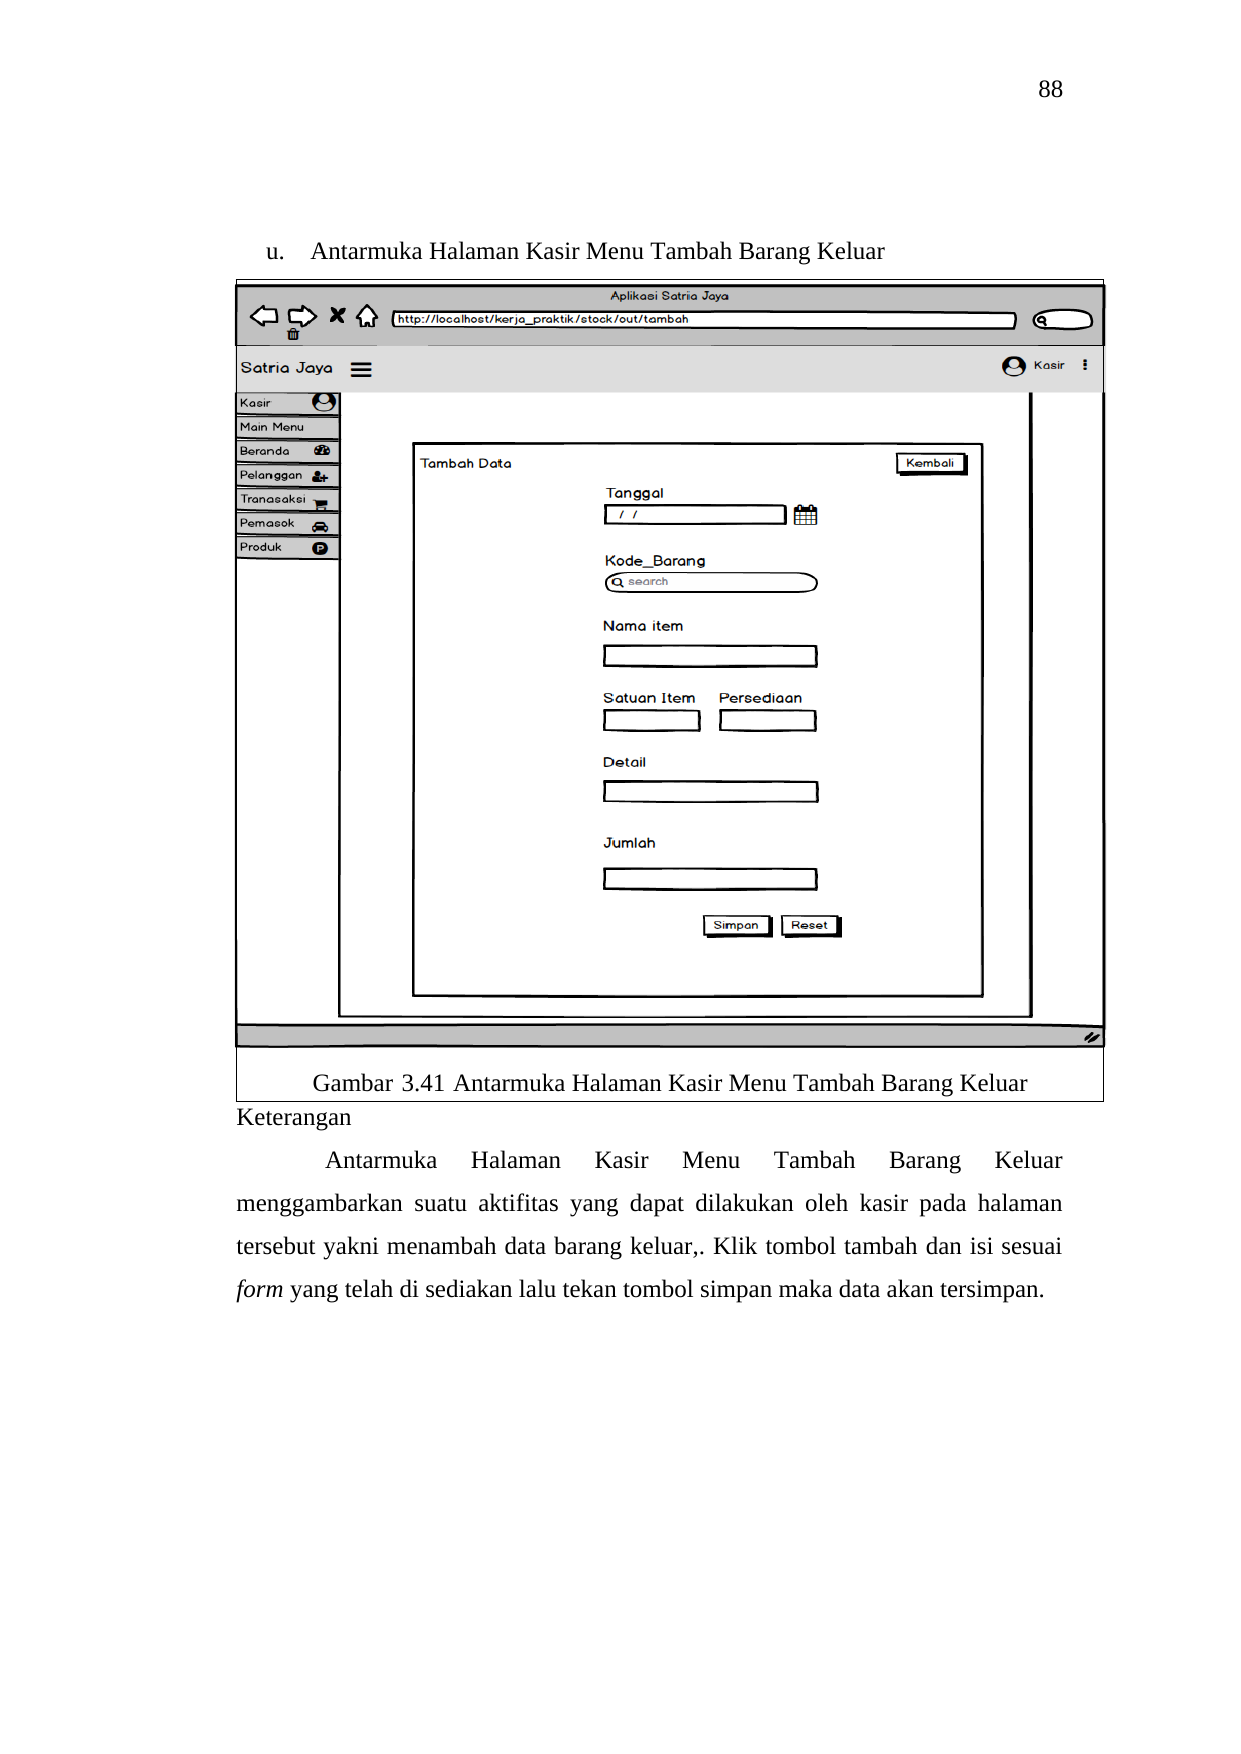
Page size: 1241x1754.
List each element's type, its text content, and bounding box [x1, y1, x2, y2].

table_header [237, 280, 1103, 1046]
text Antarmuka Halaman Kasir Menu Tambah Barang Keluar menggambarkan suatu aktifitas yang dapat dilakukan oleh kasir pada halaman tersebut yakni menambah data barang keluar,. Klik tombol tambah dan isi sesuai form yang telah di sediakan lalu tekan tombol simpan maka data akan tersimpan. [236, 1145, 1063, 1303]
table_cell Gambar 3.41 Antarmuka Halaman Kasir Menu Tambah Barang Keluar [237, 1047, 1103, 1101]
list Antarmuka Halaman Kasir Menu Tambah Barang Keluar [266, 236, 1063, 265]
text Keterangan [236, 1102, 1063, 1130]
